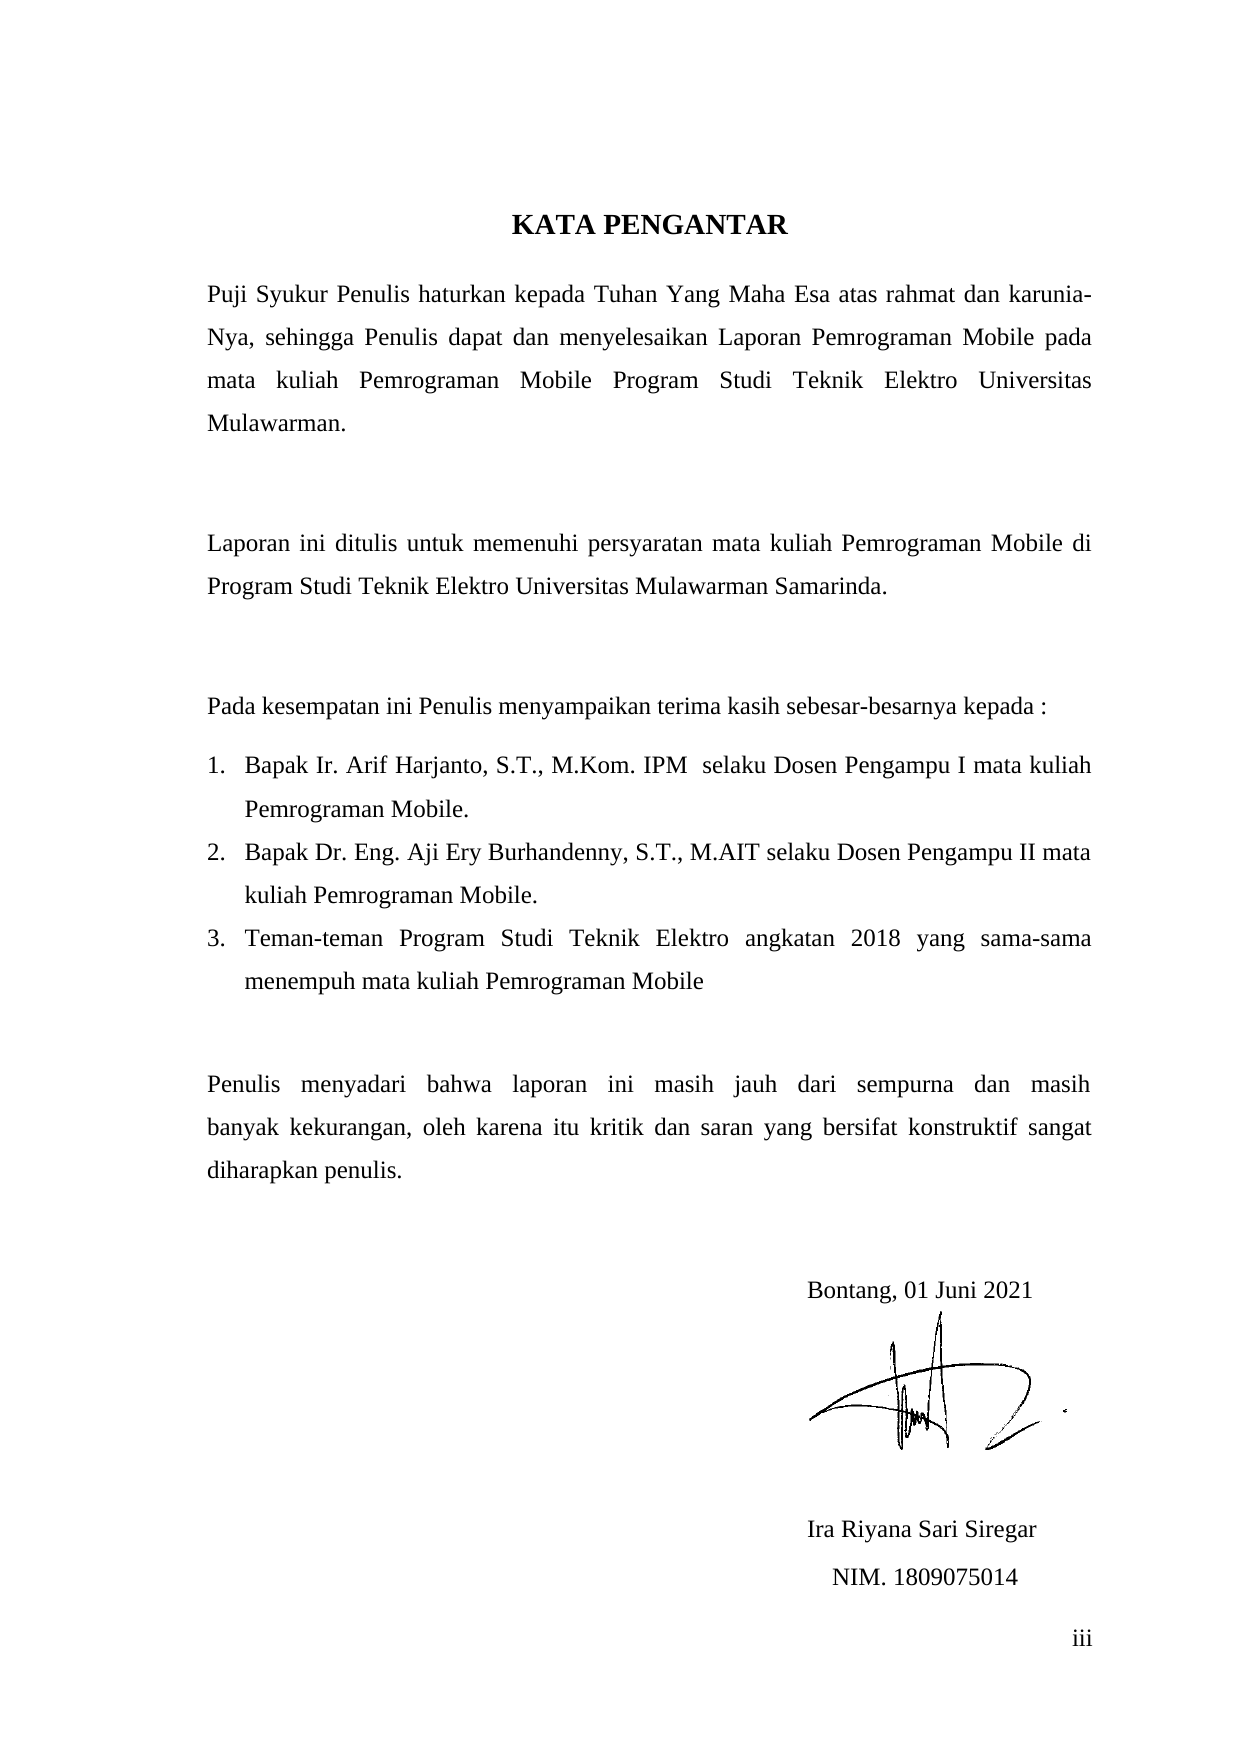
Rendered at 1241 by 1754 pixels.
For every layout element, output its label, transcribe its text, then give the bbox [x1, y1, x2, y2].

text Ira Riyana Sari Siregar [732, 1514, 1092, 1543]
text Puji Syukur Penulis haturkan kepada Tuhan Yang Maha Esa atas rahmat dan karunia-Nya, sehingga Penulis dapat dan menyelesaikan Laporan Pemrograman Mobile pada mata kuliah Pemrograman Mobile Program Studi Teknik Elektro Universitas Mulawarman. [207, 279, 1092, 437]
text NIM. 1809075014 [732, 1562, 1092, 1591]
list Bapak Ir. Arif Harjanto, S.T., M.Kom. IPM selaku Dosen Pengampu I mata kuliah Pemrograman Mobile. [207, 751, 1092, 822]
text Bontang, 01 Juni 2021 [732, 1275, 1092, 1304]
text Laporan ini ditulis untuk memenuhi persyaratan mata kuliah Pemrograman Mobile di Program Studi Teknik Elektro Universitas Mulawarman Samarinda. [207, 528, 1092, 600]
text KATA PENGANTAR [207, 207, 1092, 240]
text Penulis menyadari bahwa laporan ini masih jauh dari sempurna dan masih banyak kekurangan, oleh karena itu kritik dan saran yang bersifat konstruktif sangat diharapkan penulis. [207, 1069, 1092, 1184]
text Pada kesempatan ini Penulis menyampaikan terima kasih sebesar-besarnya kepada : [207, 691, 1092, 719]
list Teman-teman Program Studi Teknik Elektro angkatan 2018 yang sama-sama menempuh mata kuliah Pemrograman Mobile [207, 923, 1092, 995]
list Bapak Dr. Eng. Aji Ery Burhandenny, S.T., M.AIT selaku Dosen Pengampu II mata kuliah Pemrograman Mobile. [207, 837, 1092, 909]
